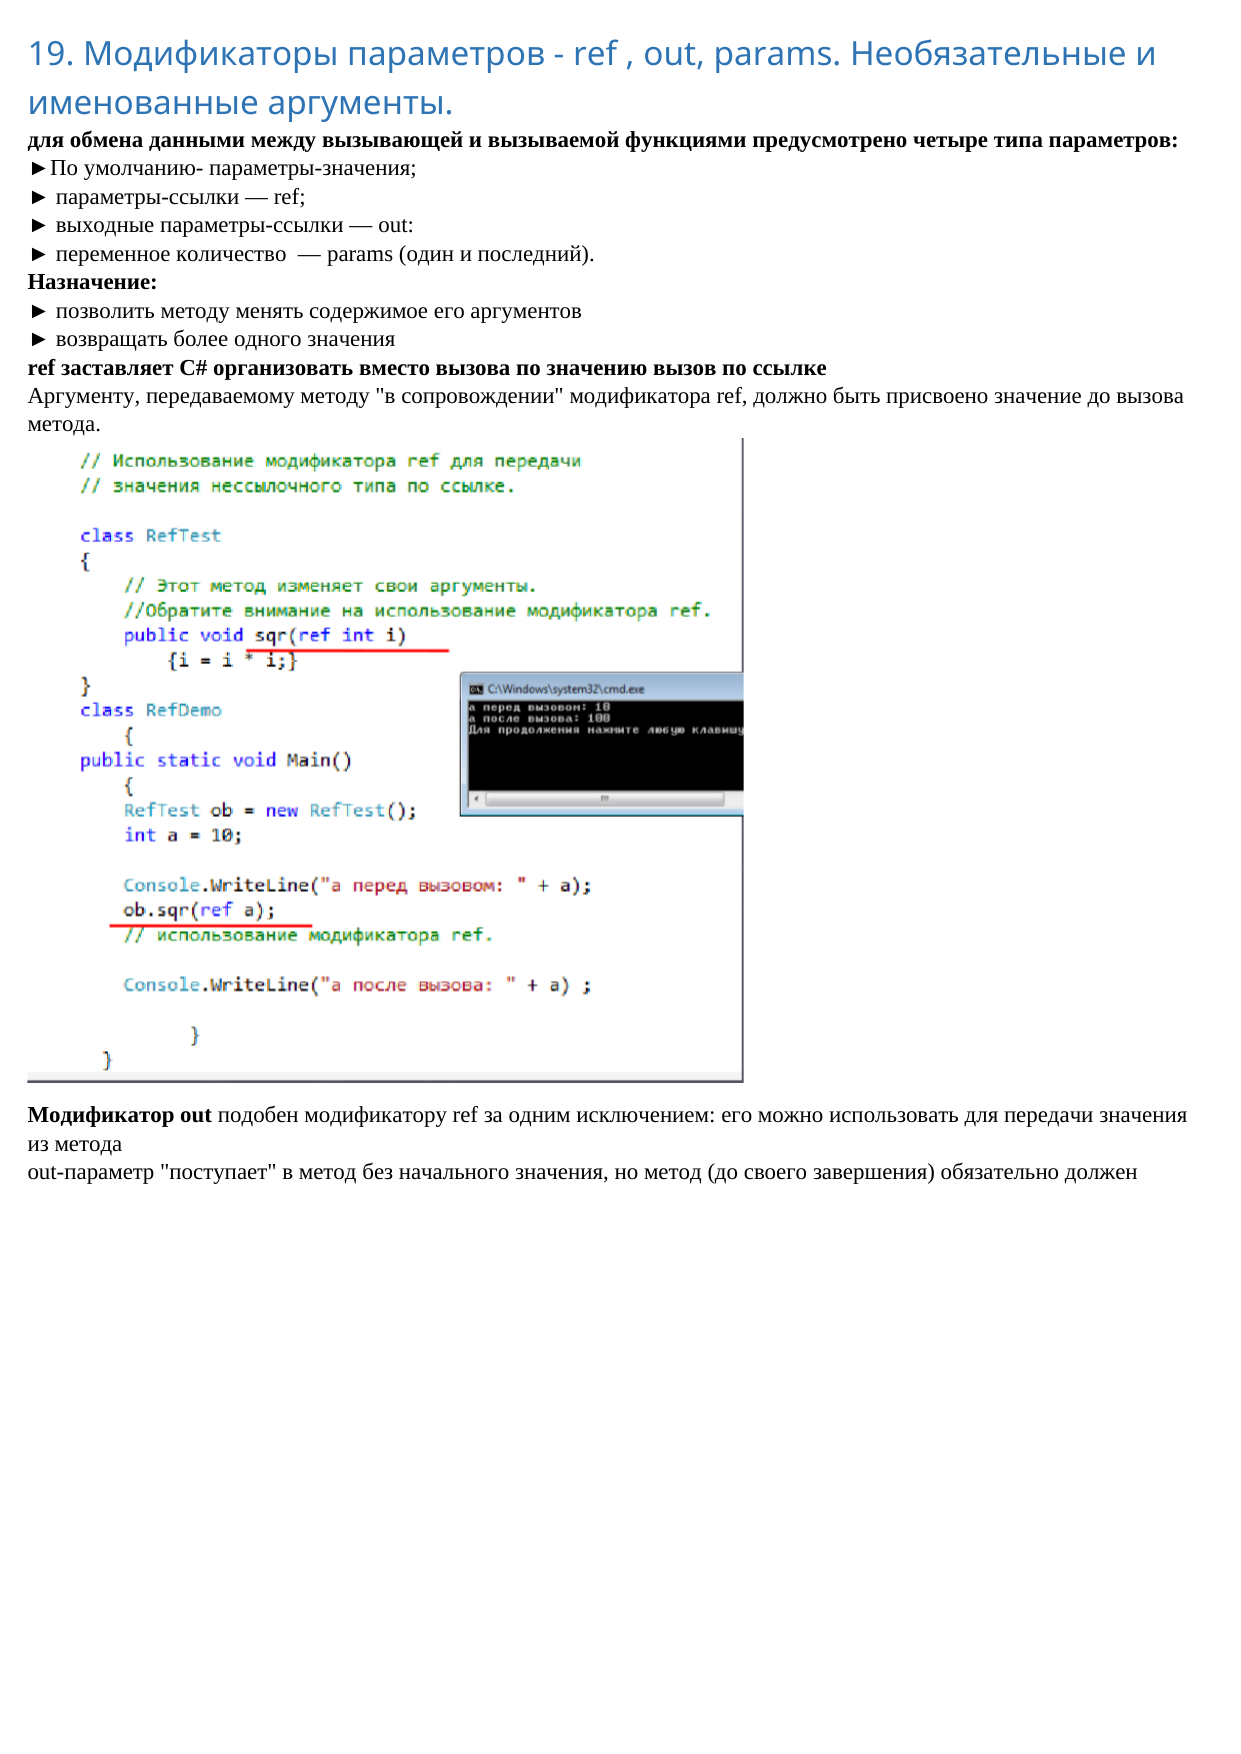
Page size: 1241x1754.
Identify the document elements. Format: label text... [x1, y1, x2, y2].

picture [27, 438, 744, 1083]
text Модификатор out подобен модификатору ref за одним исключением: его можно использовать для передачи значения из метода out-параметр "поступает" в метод без начального значения, но метод (до своего завершения) обязательно должен присвоить этому параметру значение [27, 1101, 1211, 1185]
